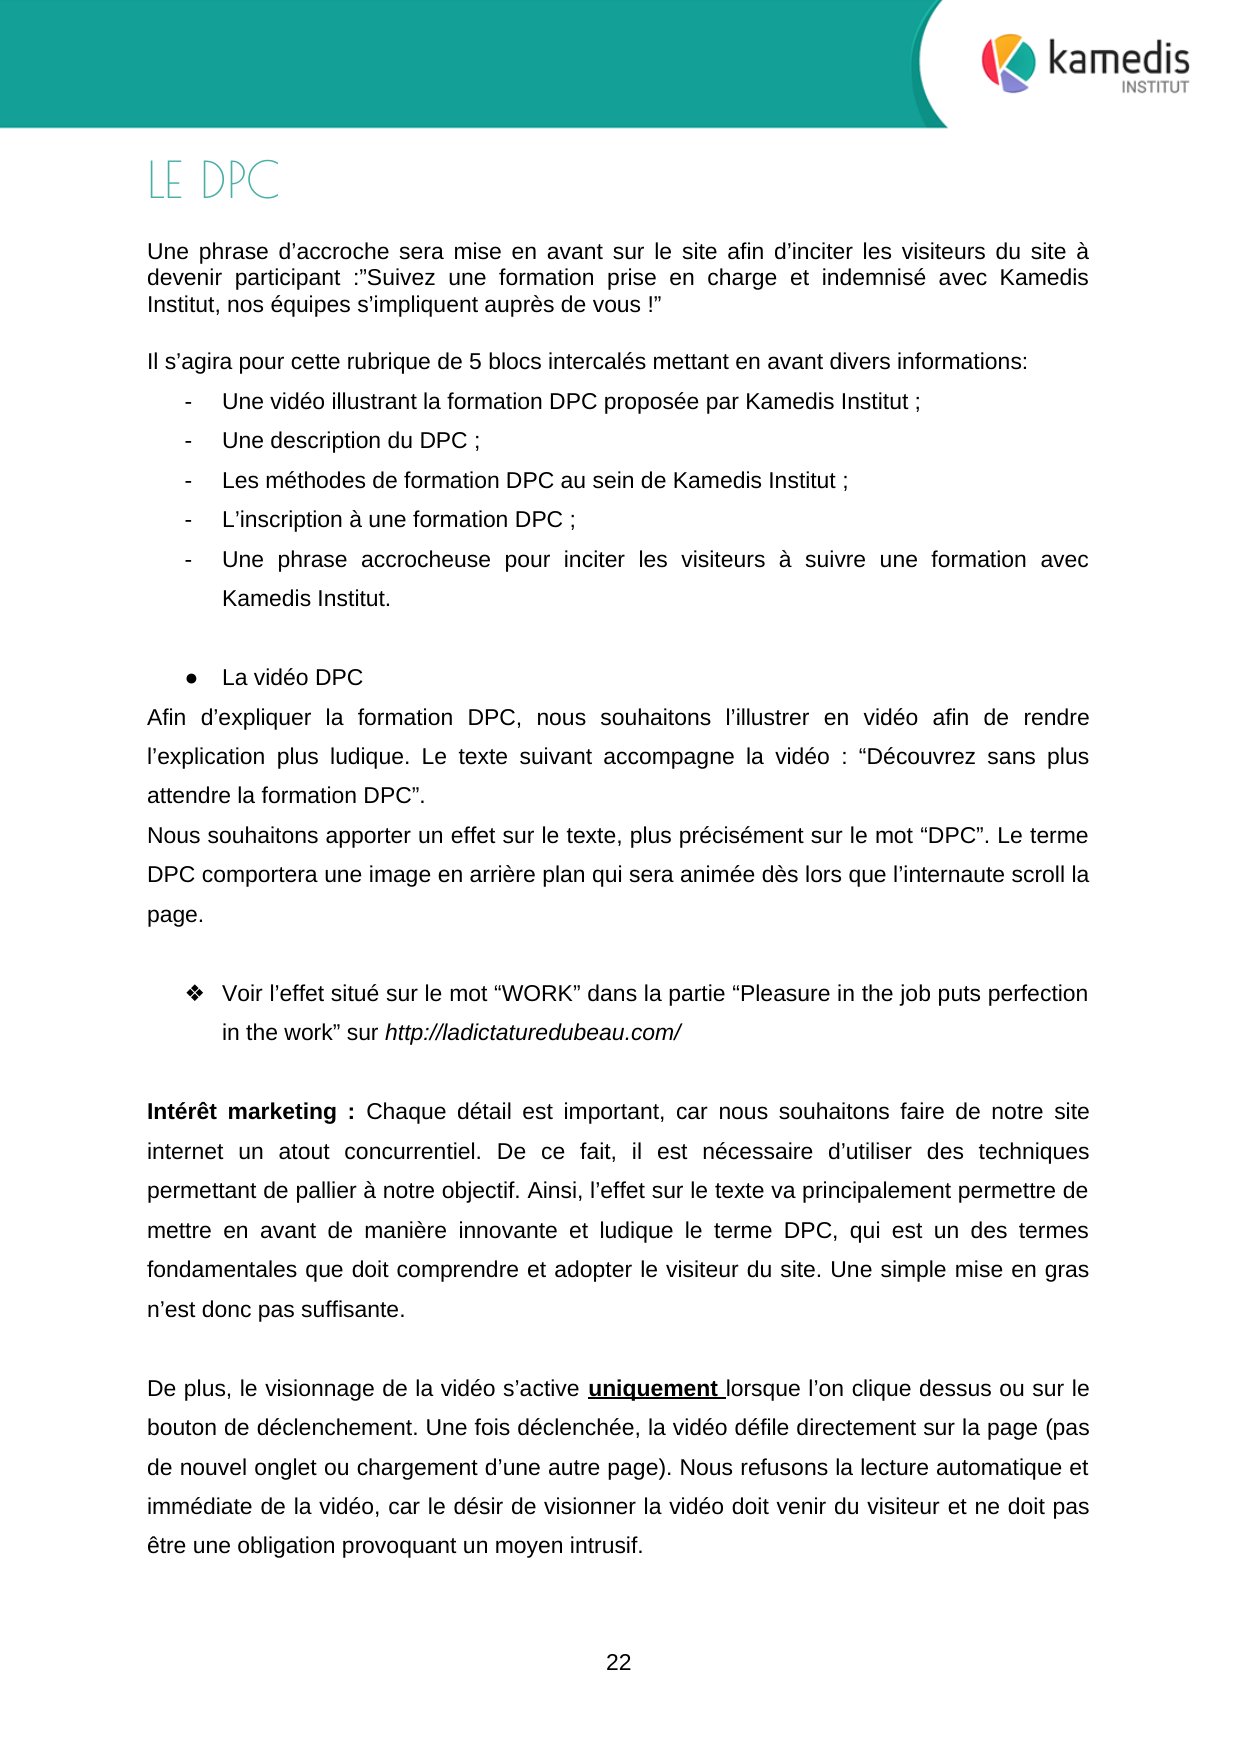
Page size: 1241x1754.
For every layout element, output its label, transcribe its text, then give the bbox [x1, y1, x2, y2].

picture [0, 0, 1241, 134]
list Les méthodes de formation DPC au sein de Kamedis Institut ; [184, 467, 1090, 493]
text Il s’agira pour cette rubrique de 5 blocs intercalés mettant en avant divers informations: [147, 348, 1090, 374]
text Intérêt marketing : Chaque détail est important, car nous souhaitons faire de notre site internet un atout concurrentiel. De ce fait, il est nécessaire d’utiliser des techniques permettant de pallier à notre objectif. Ainsi, l’effet sur le texte va principalement permettre de mettre en avant de manière innovante et ludique le terme DPC, qui est un des termes fondamentales que doit comprendre et adopter le visiteur du site. Une simple mise en gras n’est donc pas suffisante. [147, 1098, 1090, 1322]
list Une description du DPC ; [184, 427, 1090, 453]
list Une vidéo illustrant la formation DPC proposée par Kamedis Institut ; [184, 388, 1090, 414]
text LE DPC [147, 150, 1090, 208]
list Voir l’effet situé sur le mot “WORK” dans la partie “Pleasure in the job puts perfection in the work” sur http://ladictaturedubeau.com/ [184, 980, 1090, 1046]
list La vidéo DPC [184, 664, 1090, 690]
text Afin d’expliquer la formation DPC, nous souhaitons l’illustrer en vidéo afin de rendre l’explication plus ludique. Le texte suivant accompagne la vidéo : “Découvrez sans plus attendre la formation DPC”. [147, 703, 1090, 809]
text Nous souhaitons apporter un effet sur le texte, plus précisément sur le mot “DPC”. Le terme DPC comportera une image en arrière plan qui sera animée dès lors que l’internaute scroll la page. [147, 822, 1090, 927]
list L’inscription à une formation DPC ; [184, 506, 1090, 532]
text Une phrase d’accroche sera mise en avant sur le site afin d’inciter les visiteurs du site à devenir participant :”Suivez une formation prise en charge et indemnisé avec Kamedis Institut, nos équipes s’impliquent auprès de vous !” [147, 238, 1090, 317]
text De plus, le visionnage de la vidéo s’active uniquement lorsque l’on clique dessus ou sur le bouton de déclenchement. Une fois déclenchée, la vidéo défile directement sur la page (pas de nouvel onglet ou chargement d’une autre page). Nous refusons la lecture automatique et immédiate de la vidéo, car le désir de visionner la vidéo doit venir du visiteur et ne doit pas être une obligation provoquant un moyen intrusif. [147, 1374, 1090, 1559]
list Une phrase accrocheuse pour inciter les visiteurs à suivre une formation avec Kamedis Institut. [184, 546, 1090, 611]
